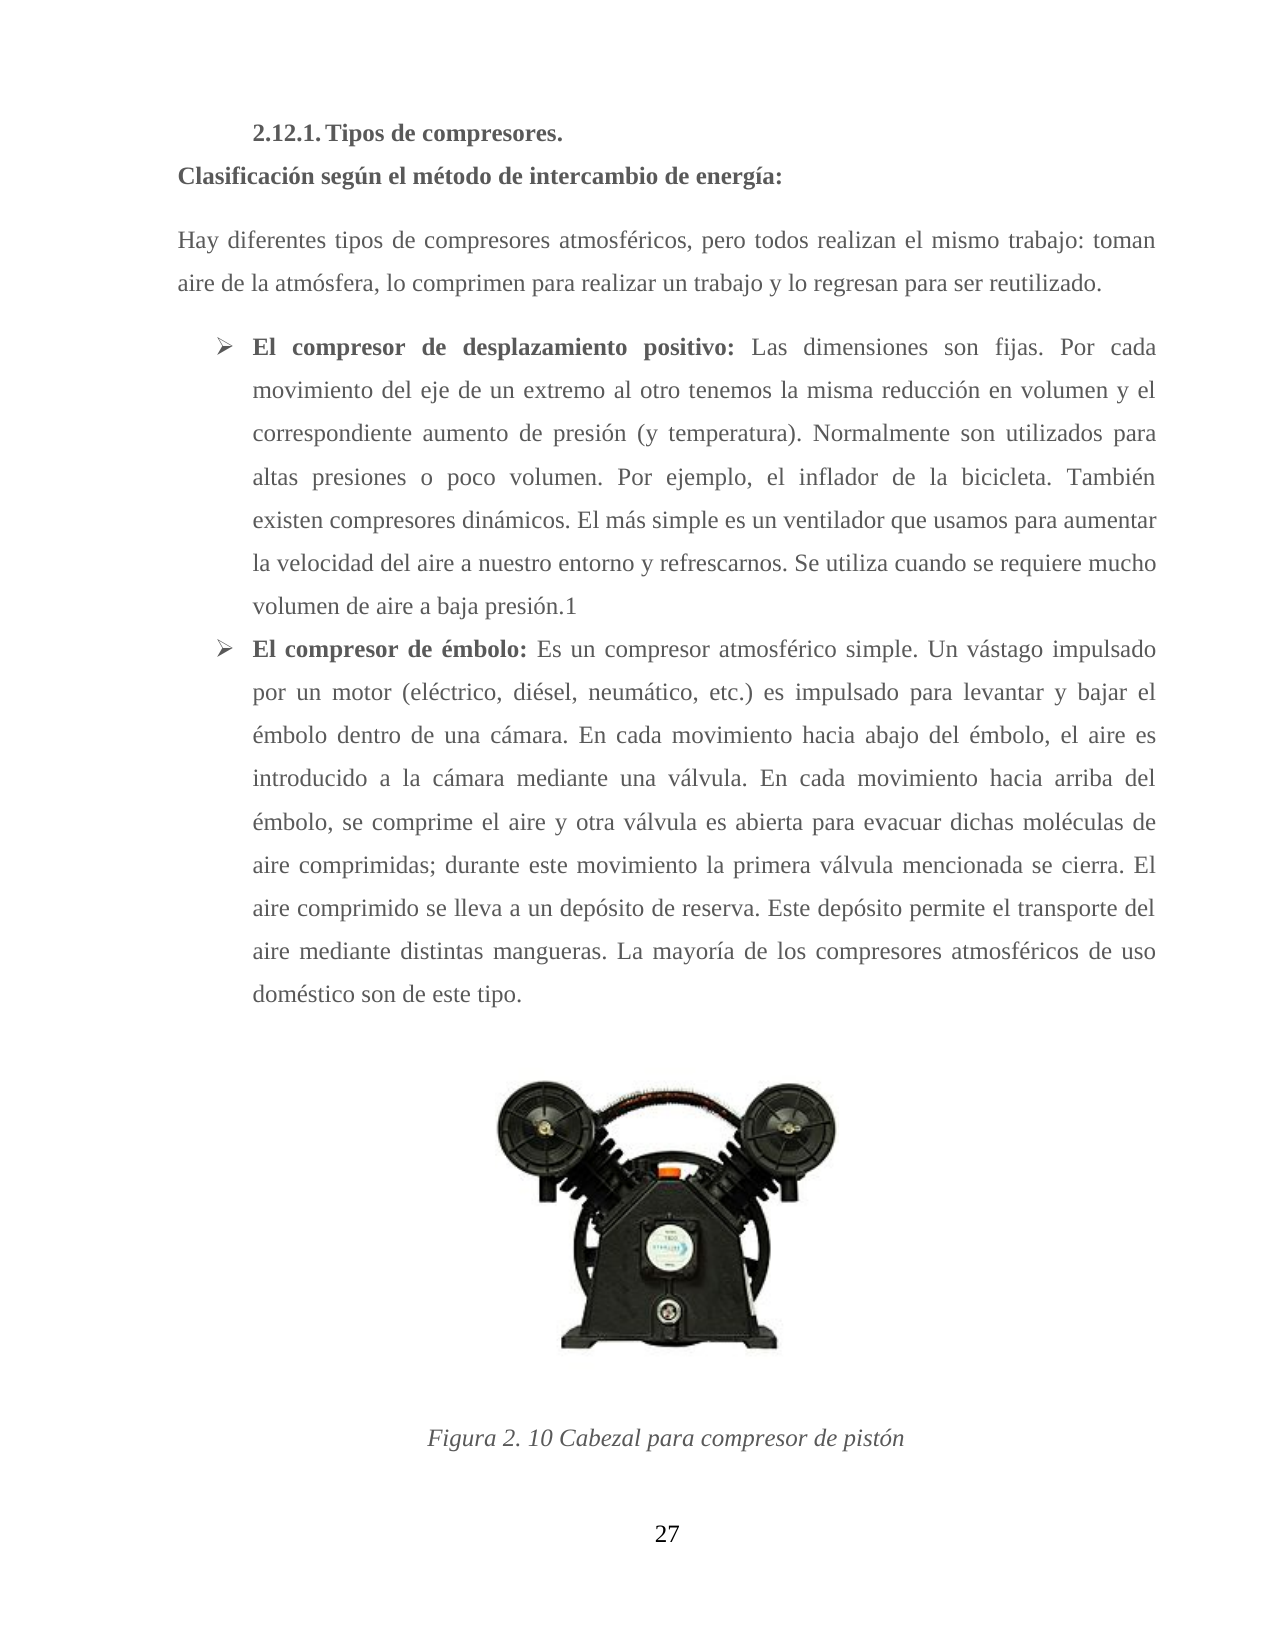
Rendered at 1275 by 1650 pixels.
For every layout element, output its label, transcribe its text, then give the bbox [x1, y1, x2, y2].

text Figura 2. 10 Cabezal para compresor de pistón [177, 1423, 1157, 1451]
text Clasificación según el método de intercambio de energía: [177, 161, 1157, 190]
list El compresor de émbolo: Es un compresor atmosférico simple. Un vástago impulsado por un motor (eléctrico, diésel, neumático, etc.) es impulsado para levantar y bajar el émbolo dentro de una cámara. En cada movimiento hacia abajo del émbolo, el aire es introducido a la cámara mediante una válvula. En cada movimiento hacia arriba del émbolo, se comprime el aire y otra válvula es abierta para evacuar dichas moléculas de aire comprimidas; durante este movimiento la primera válvula mencionada se cierra. El aire comprimido se lleva a un depósito de reserva. Este depósito permite el transporte del aire mediante distintas mangueras. La mayoría de los compresores atmosféricos de uso doméstico son de este tipo. [215, 634, 1157, 1008]
subtitle Tipos de compresores. [252, 118, 1157, 147]
text Hay diferentes tipos de compresores atmosféricos, pero todos realizan el mismo trabajo: toman aire de la atmósfera, lo comprimen para realizar un trabajo y lo regresan para ser reutilizado. [177, 225, 1157, 297]
picture [494, 1043, 840, 1388]
list El compresor de desplazamiento positivo: Las dimensiones son fijas. Por cada movimiento del eje de un extremo al otro tenemos la misma reducción en volumen y el correspondiente aumento de presión (y temperatura). Normalmente son utilizados para altas presiones o poco volumen. Por ejemplo, el inflador de la bicicleta. También existen compresores dinámicos. El más simple es un ventilador que usamos para aumentar la velocidad del aire a nuestro entorno y refrescarnos. Se utiliza cuando se requiere mucho volumen de aire a baja presión.1​ [215, 332, 1157, 620]
